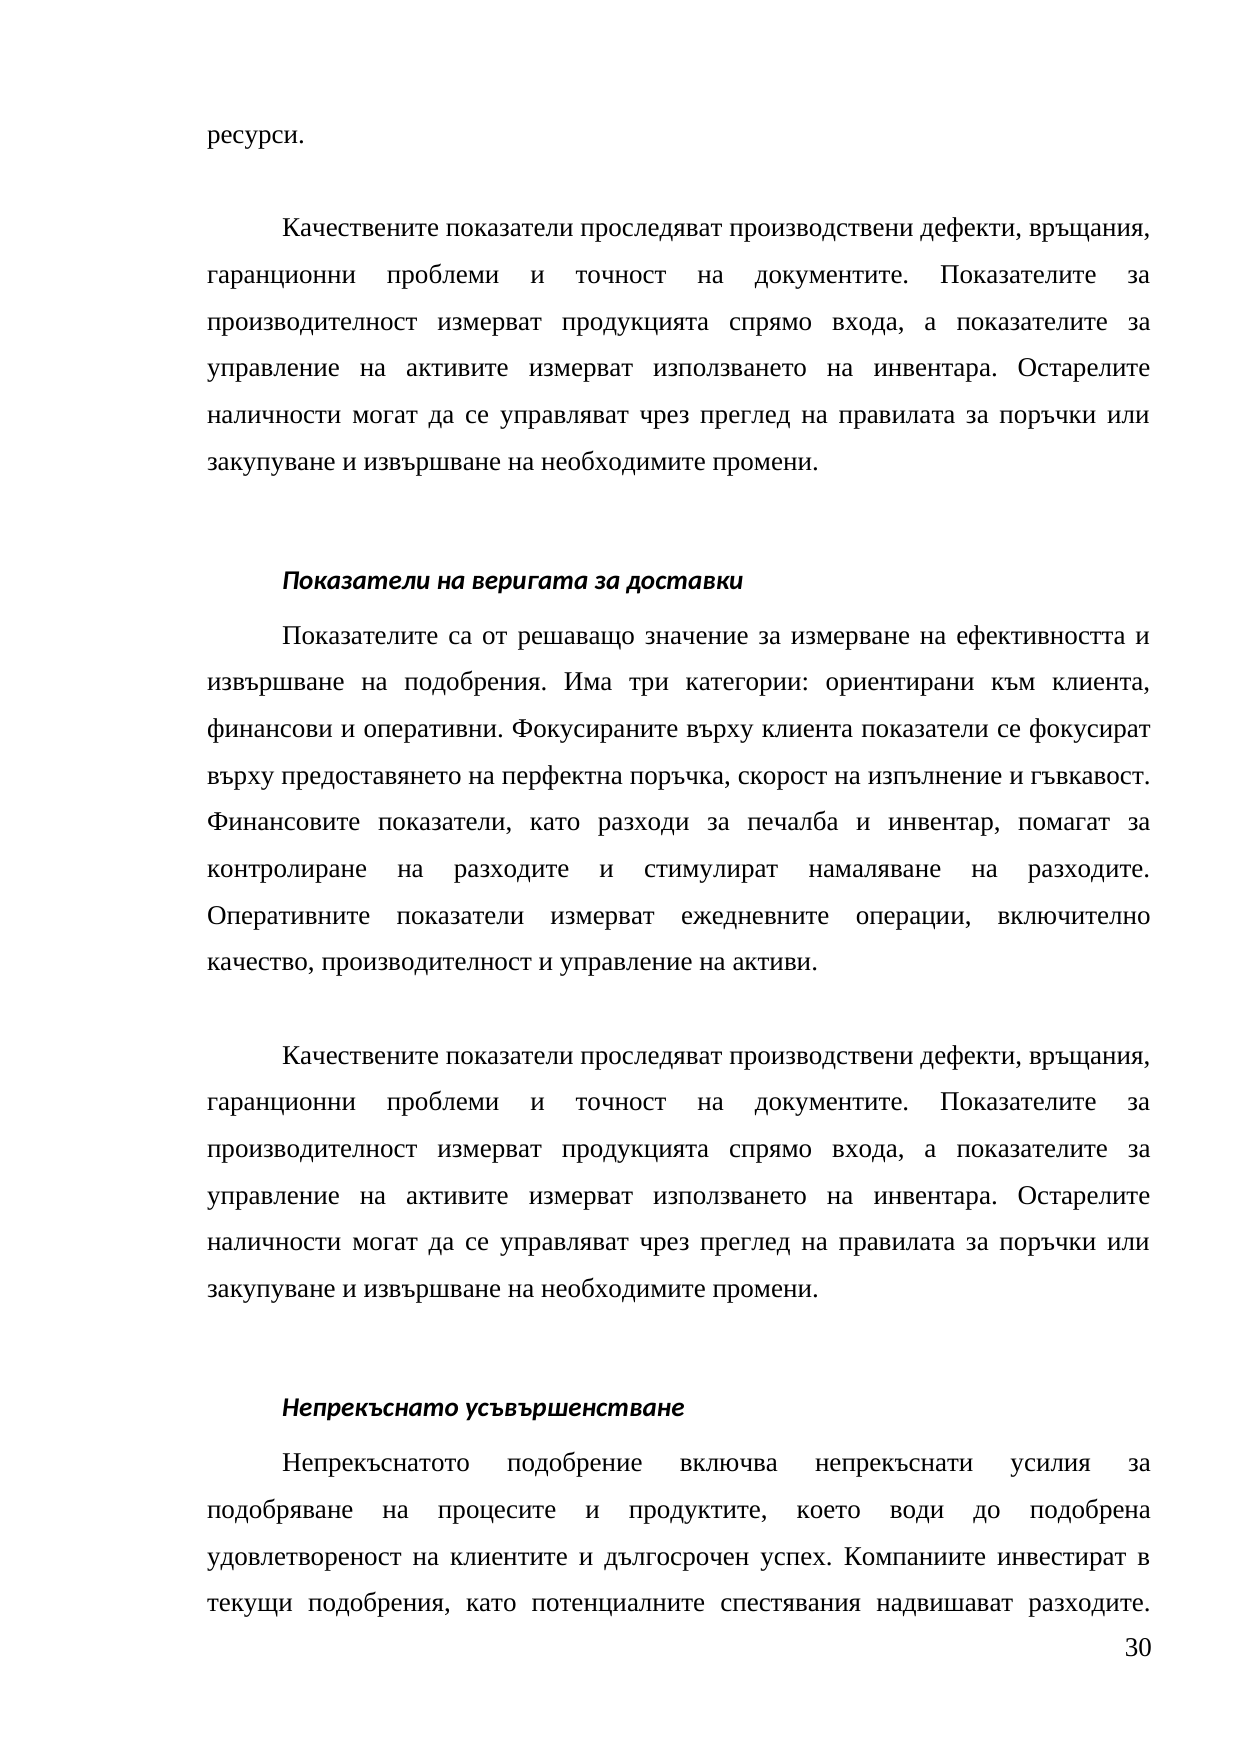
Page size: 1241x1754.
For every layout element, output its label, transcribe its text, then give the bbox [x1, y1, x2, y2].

subtitle Показатели на веригата за доставки [207, 563, 1152, 596]
text Качествените показатели проследяват производствени дефекти, връщания, гаранционни проблеми и точност на документите. Показателите за производителност измерват продукцията спрямо входа, а показателите за управление на активите измерват използването на инвентара. Остарелите наличности могат да се управляват чрез преглед на правилата за поръчки или закупуване и извършване на необходимите промени. [207, 211, 1152, 476]
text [207, 118, 1152, 149]
text Качествените показатели проследяват производствени дефекти, връщания, гаранционни проблеми и точност на документите. Показателите за производителност измерват продукцията спрямо входа, а показателите за управление на активите измерват използването на инвентара. Остарелите наличности могат да се управляват чрез преглед на правилата за поръчки или закупуване и извършване на необходимите промени. [207, 1039, 1152, 1303]
subtitle Непрекъснато усъвършенстване [207, 1391, 1152, 1423]
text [207, 1446, 1152, 1617]
text Показателите са от решаващо значение за измерване на ефективността и извършване на подобрения. Има три категории: ориентирани към клиента, финансови и оперативни. Фокусираните върху клиента показатели се фокусират върху предоставянето на перфектна поръчка, скорост на изпълнение и гъвкавост. Финансовите показатели, като разходи за печалба и инвентар, помагат за контролиране на разходите и стимулират намаляване на разходите. Оперативните показатели измерват ежедневните операции, включително качество, производителност и управление на активи. [207, 619, 1152, 977]
